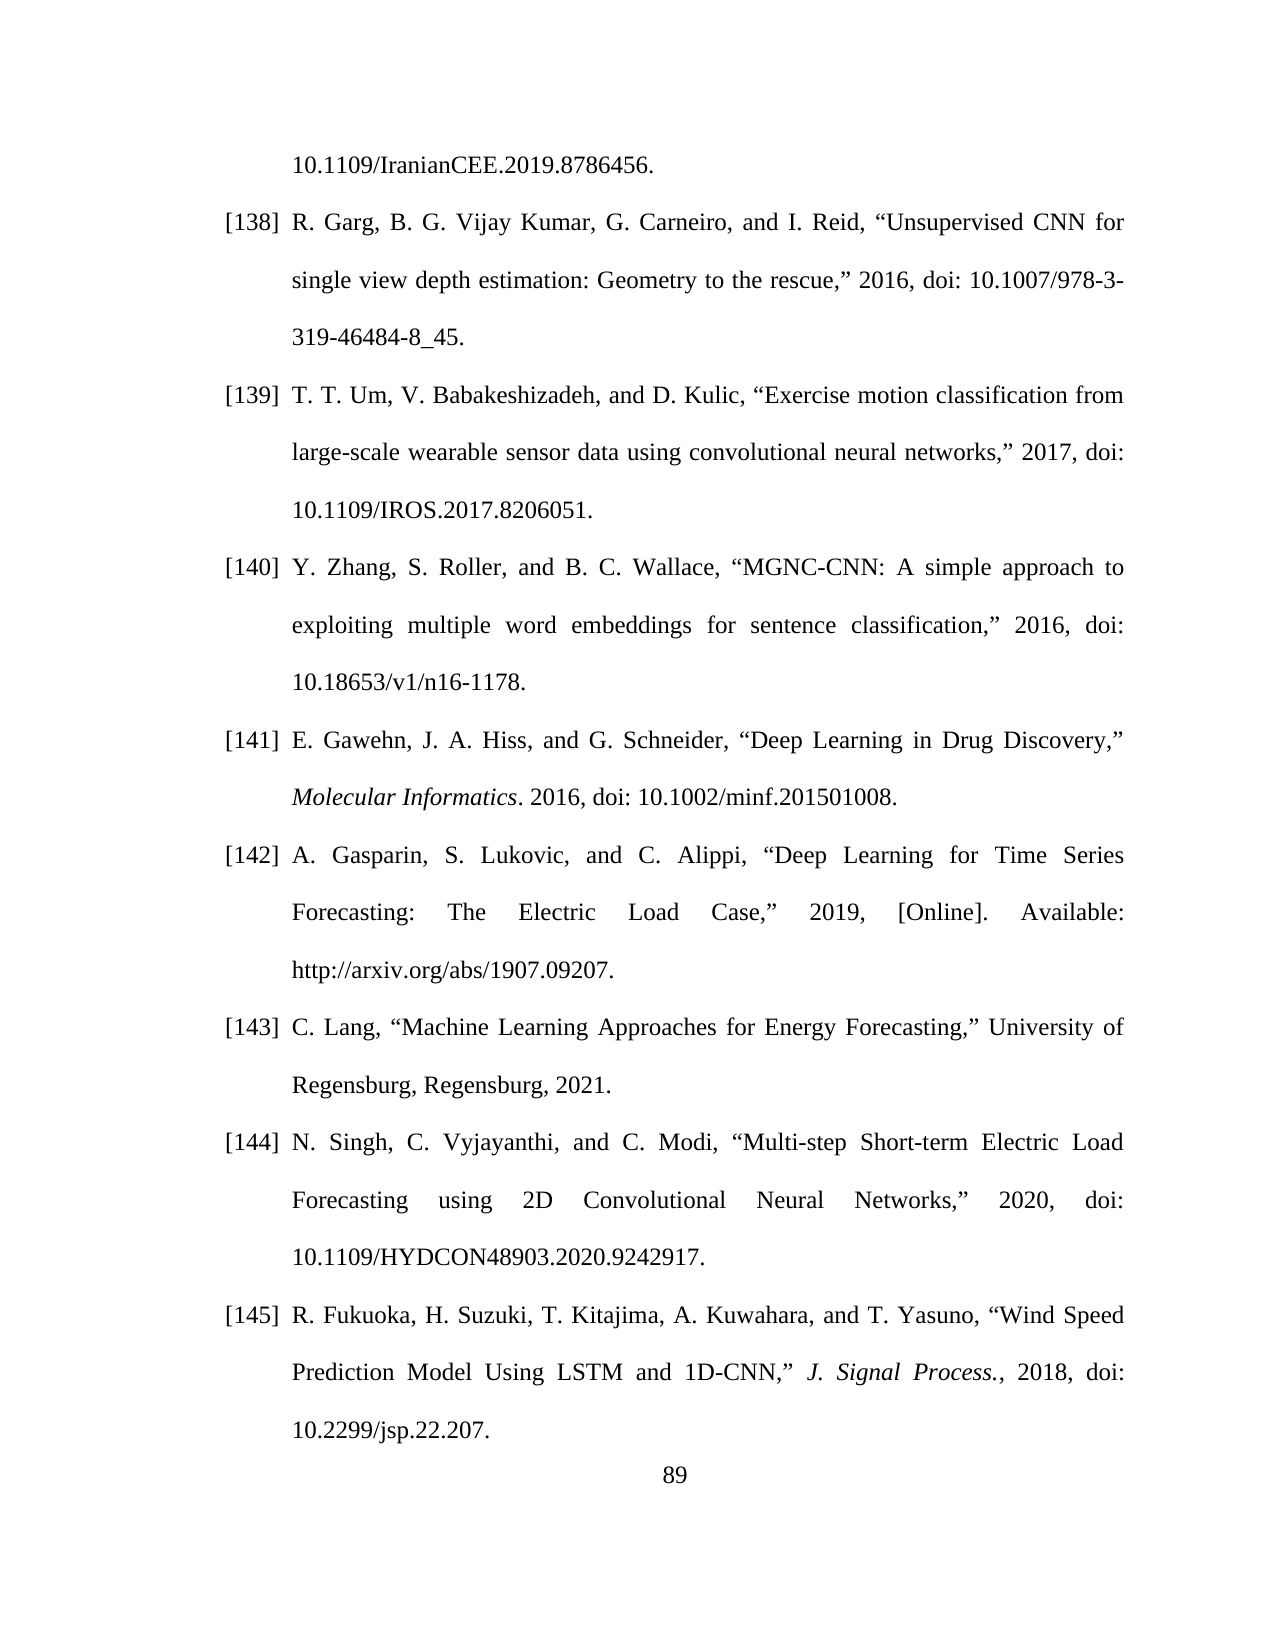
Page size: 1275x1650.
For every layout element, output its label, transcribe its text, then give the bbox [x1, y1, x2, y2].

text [225, 150, 1125, 179]
text [143] C. Lang, “Machine Learning Approaches for Energy Forecasting,” University of Regensburg, Regensburg, 2021. [225, 1012, 1125, 1099]
text [138] R. Garg, B. G. Vijay Kumar, G. Carneiro, and I. Reid, “Unsupervised CNN for single view depth estimation: Geometry to the rescue,” 2016, doi: 10.1007/978-3-319-46484-8_45. [225, 207, 1125, 351]
text [141] E. Gawehn, J. A. Hiss, and G. Schneider, “Deep Learning in Drug Discovery,” Molecular Informatics. 2016, doi: 10.1002/minf.201501008. [225, 725, 1125, 811]
text [145] R. Fukuoka, H. Suzuki, T. Kitajima, A. Kuwahara, and T. Yasuno, “Wind Speed Prediction Model Using LSTM and 1D-CNN,” J. Signal Process., 2018, doi: 10.2299/jsp.22.207. [225, 1300, 1125, 1444]
text [144] N. Singh, C. Vyjayanthi, and C. Modi, “Multi-step Short-term Electric Load Forecasting using 2D Convolutional Neural Networks,” 2020, doi: 10.1109/HYDCON48903.2020.9242917. [225, 1127, 1125, 1271]
text [140] Y. Zhang, S. Roller, and B. C. Wallace, “MGNC-CNN: A simple approach to exploiting multiple word embeddings for sentence classification,” 2016, doi: 10.18653/v1/n16-1178. [225, 552, 1125, 696]
text [139] T. T. Um, V. Babakeshizadeh, and D. Kulic, “Exercise motion classification from large-scale wearable sensor data using convolutional neural networks,” 2017, doi: 10.1109/IROS.2017.8206051. [225, 380, 1125, 524]
text [142] A. Gasparin, S. Lukovic, and C. Alippi, “Deep Learning for Time Series Forecasting: The Electric Load Case,” 2019, [Online]. Available: http://arxiv.org/abs/1907.09207. [225, 840, 1125, 984]
